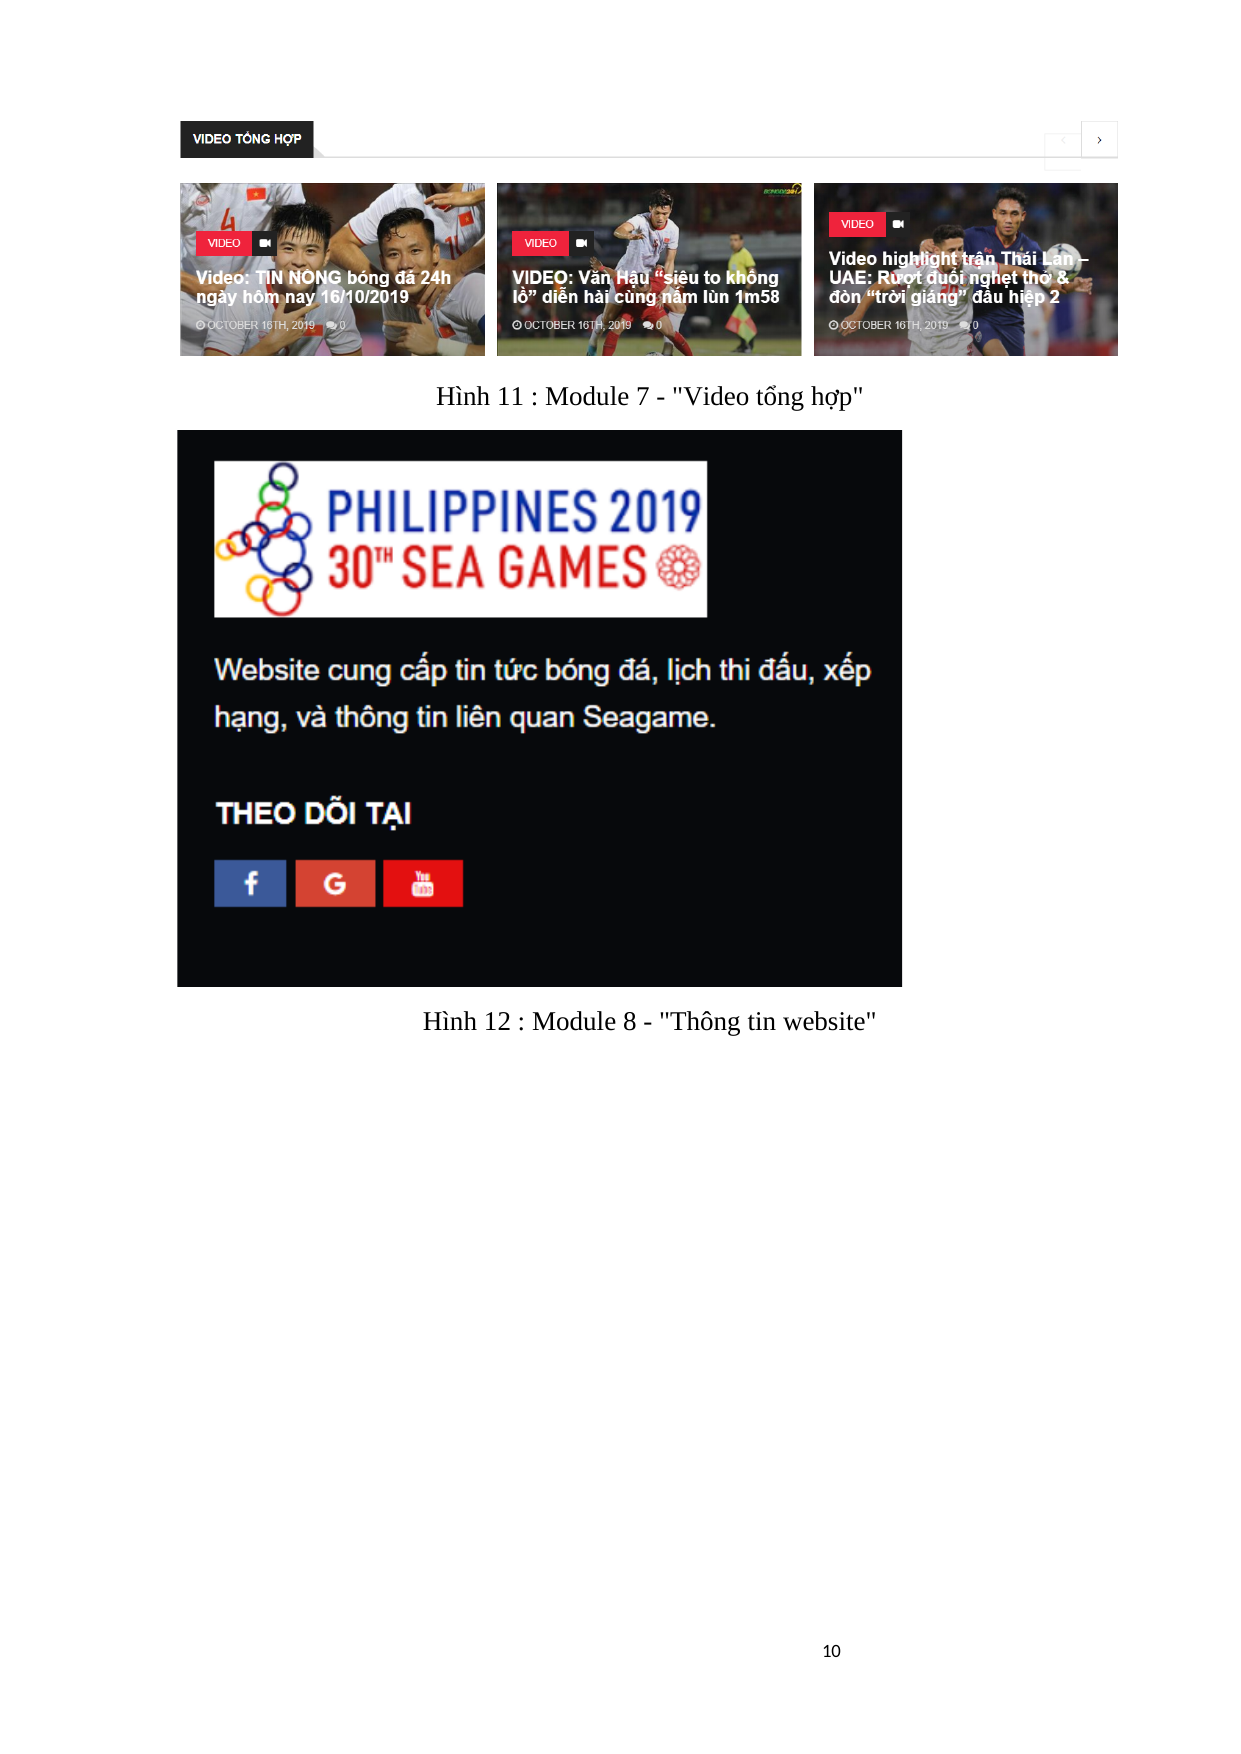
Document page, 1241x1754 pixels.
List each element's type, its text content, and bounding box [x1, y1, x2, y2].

picture [177, 118, 1123, 362]
text Hình 11 : Module 7 - "Video tổng hợp" [177, 380, 1122, 411]
picture [177, 430, 903, 987]
text Hình 12 : Module 8 - "Thông tin website" [177, 1005, 1122, 1037]
